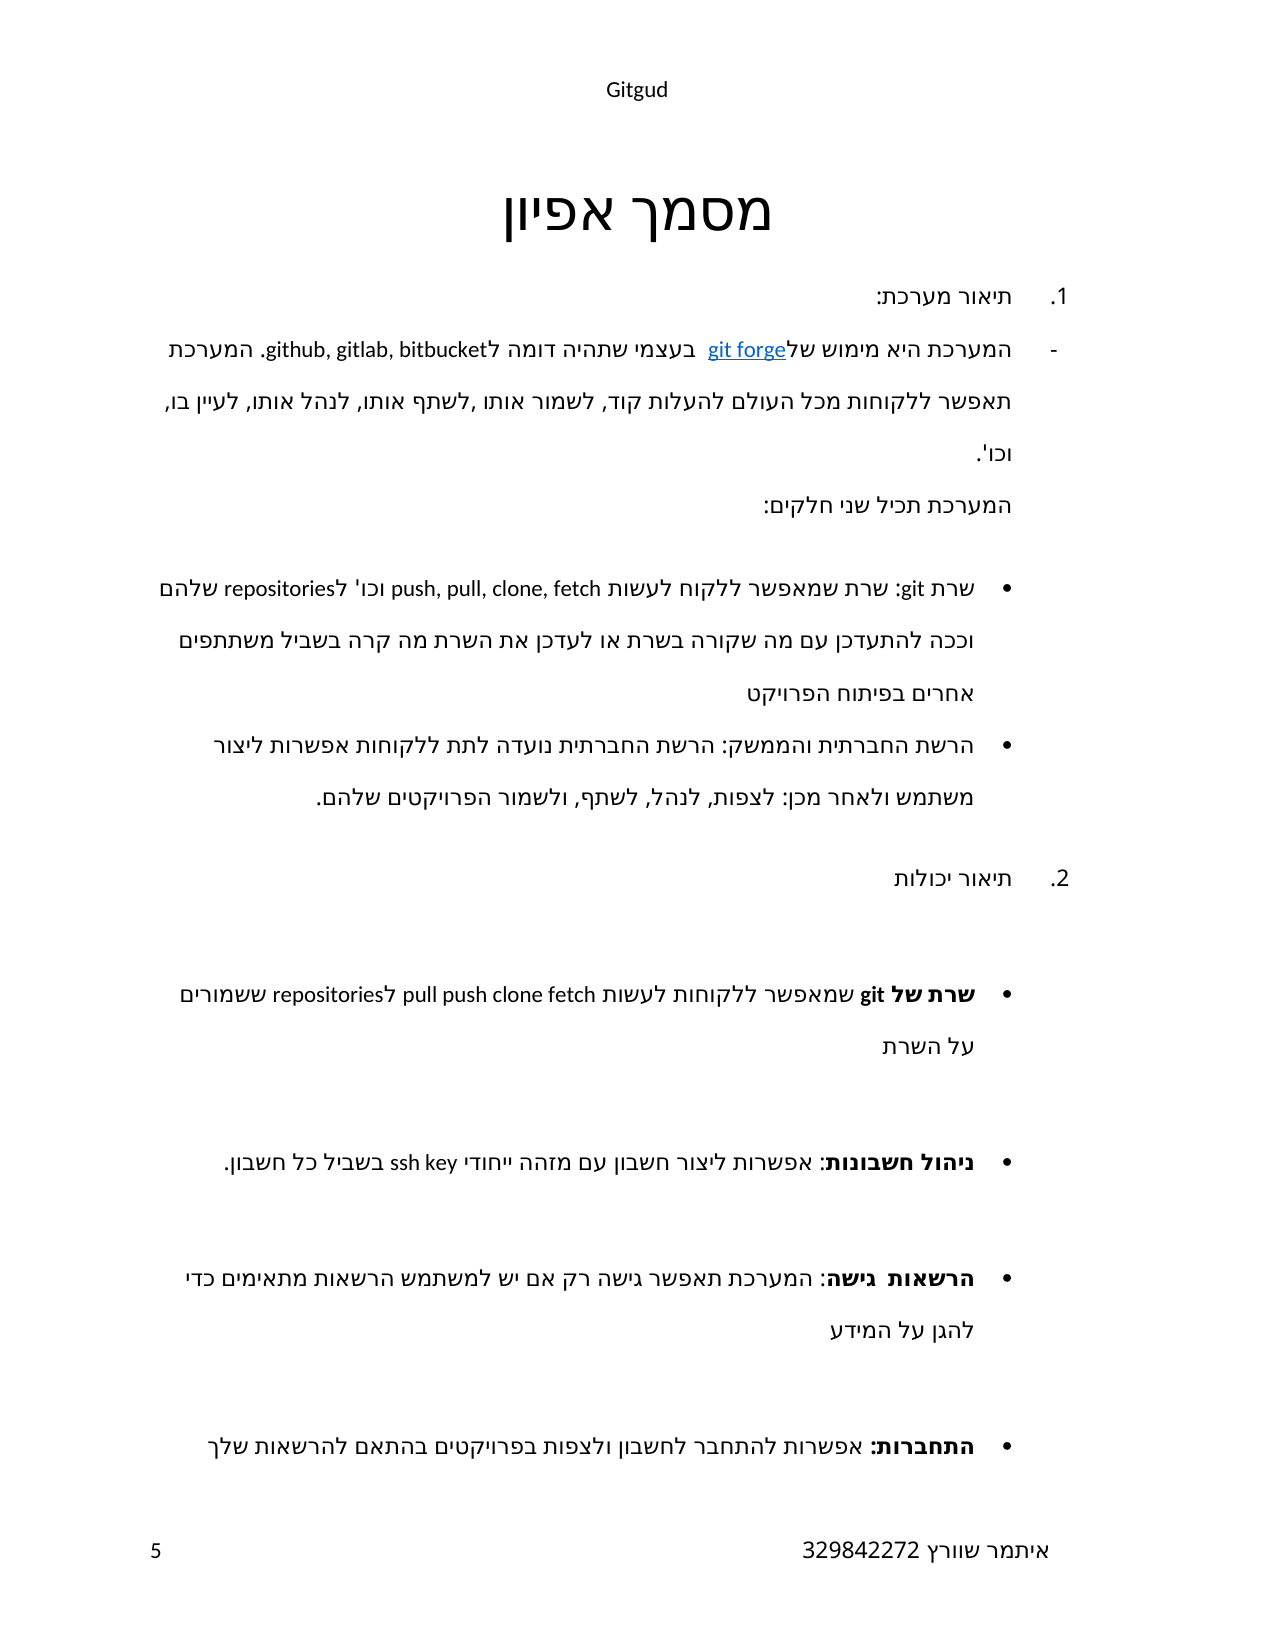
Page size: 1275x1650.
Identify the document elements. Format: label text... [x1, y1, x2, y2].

list התחברות: אפשרות להתחבר לחשבון ולצפות בפרויקטים בהתאם להרשאות שלך [150, 1423, 1012, 1471]
list המערכת תכיל שני חלקים: [150, 482, 1012, 531]
list תיאור מערכת: [150, 273, 1050, 322]
list שרת של git שמאפשר ללקוחות לעשות pull push clone fetch לrepositories ששמורים על השרת [150, 971, 1012, 1071]
list שרת git: שרת שמאפשר ללקוח לעשות push, pull, clone, fetch וכו' לrepositories שלהם וככה להתעדכן עם מה שקורה בשרת או לעדכן את השרת מה קרה בשביל משתתפים אחרים בפיתוח הפרויקט [150, 565, 1012, 718]
list תיאור יכולות [150, 855, 1050, 903]
title מסמך אפיון [150, 150, 1125, 273]
list ניהול חשבונות: אפשרות ליצור חשבון עם מזהה ייחודי ssh key בשביל כל חשבון. [150, 1139, 1012, 1187]
list המערכת היא מימוש שלgit forge בעצמי שתהיה דומה לgithub, gitlab, bitbucket. המערכת תאפשר ללקוחות מכל העולם להעלות קוד, לשמור אותו ,לשתף אותו, לנהל אותו, לעיין בו, וכו'. [150, 326, 1050, 478]
list הרשאות גישה: המערכת תאפשר גישה רק אם יש למשתמש הרשאות מתאימים כדי להגן על המידע [150, 1255, 1012, 1355]
list הרשת החברתית והממשק: הרשת החברתית נועדה לתת ללקוחות אפשרות ליצור משתמש ולאחר מכן: לצפות, לנהל, לשתף, ולשמור הפרויקטים שלהם. [150, 722, 1012, 853]
